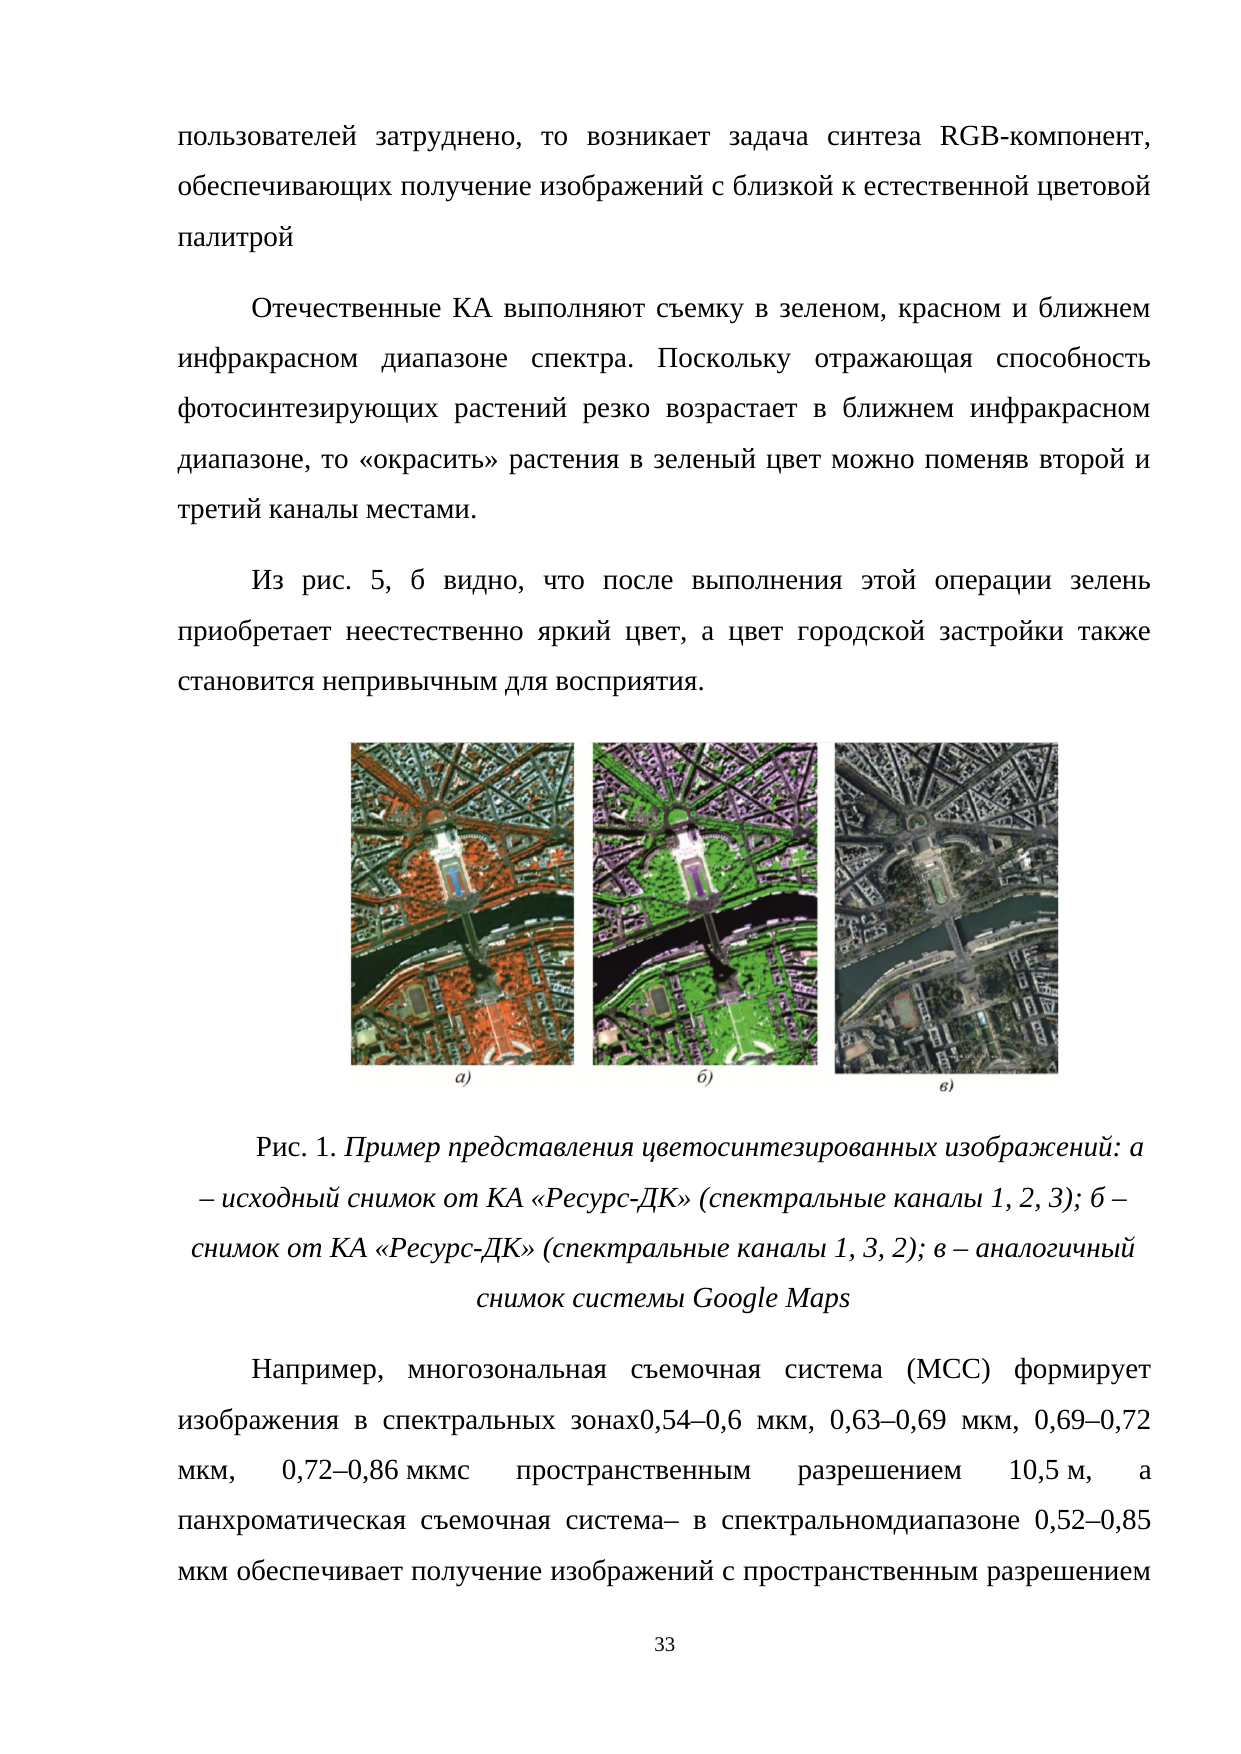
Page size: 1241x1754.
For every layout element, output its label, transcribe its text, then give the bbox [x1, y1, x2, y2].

picture [338, 734, 1065, 1092]
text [177, 1352, 1152, 1586]
text Рис. 1. Пример представления цветосинтезированных изображений: а – исходный снимок от КА «Ресурс-ДК» (спектральные каналы 1, 2, 3); б – снимок от КА «Ресурс-ДК» (спектральные каналы 1, 3, 2); в – аналогичный снимок системы Google Maps [177, 1129, 1152, 1314]
text Отечественные КА выполняют съемку в зеленом, красном и ближнем инфракрасном диапазоне спектра. Поскольку отражающая способность фотосинтезирующих растений резко возрастает в ближнем инфракрасном диапазоне, то «окрасить» растения в зеленый цвет можно поменяв второй и третий каналы местами. [177, 290, 1152, 525]
text Из рис. 5, б видно, что после выполнения этой операции зелень приобретает неестественно яркий цвет, а цвет городской застройки также становится непривычным для восприятия. [177, 562, 1152, 696]
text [177, 118, 1152, 252]
